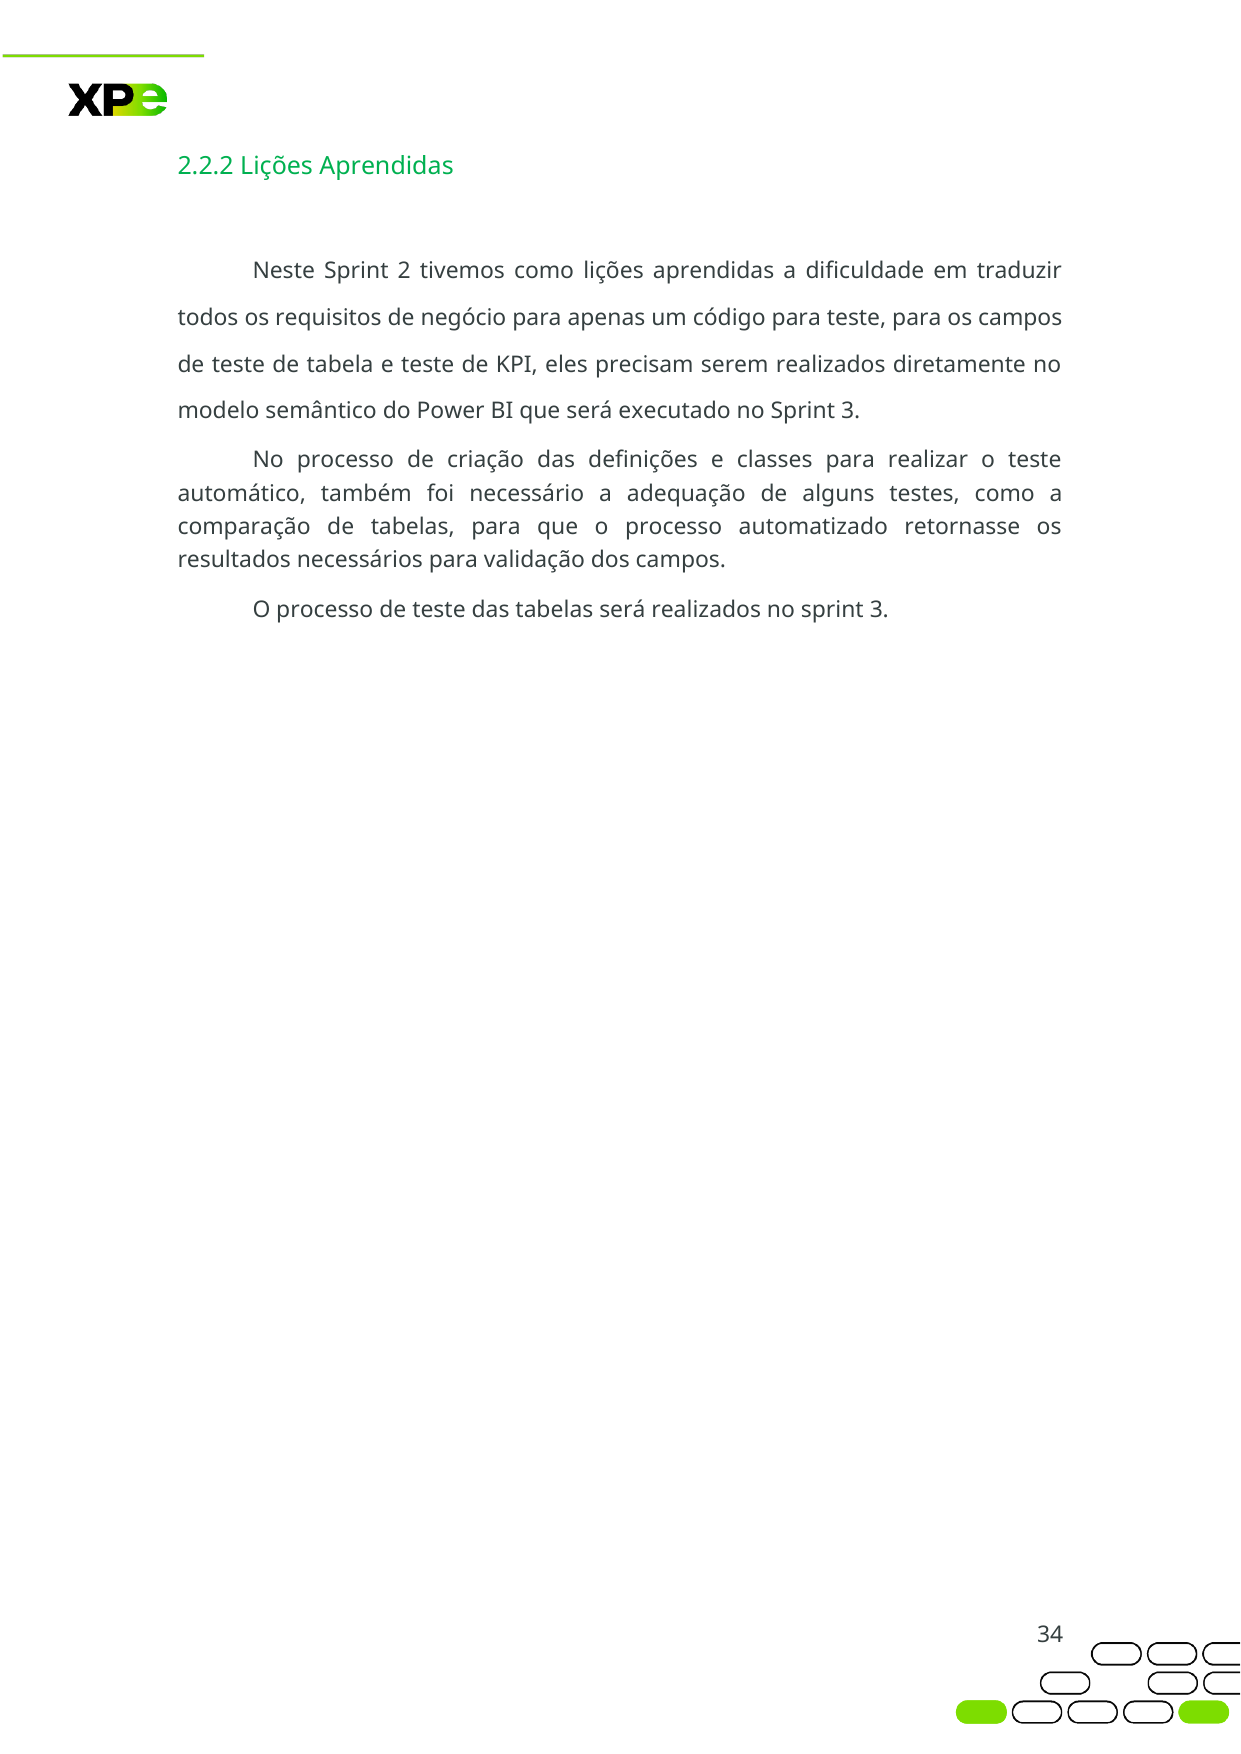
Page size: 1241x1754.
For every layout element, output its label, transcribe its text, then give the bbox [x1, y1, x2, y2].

picture [955, 1642, 1241, 1724]
picture [2, 51, 205, 148]
text O processo de teste das tabelas será realizados no sprint 3. [177, 591, 1063, 625]
subtitle 2.2.2 Lições Aprendidas [177, 148, 1063, 182]
text No processo de criação das definições e classes para realizar o teste automático, também foi necessário a adequação de alguns testes, como a comparação de tabelas, para que o processo automatizado retornasse os resultados necessários para validação dos campos. [177, 441, 1063, 575]
subtitle Neste Sprint 2 tivemos como lições aprendidas a dificuldade em traduzir todos os requisitos de negócio para apenas um código para teste, para os campos de teste de tabela e teste de KPI, eles precisam serem realizados diretamente no modelo semântico do Power BI que será executado no Sprint 3. [177, 254, 1063, 426]
